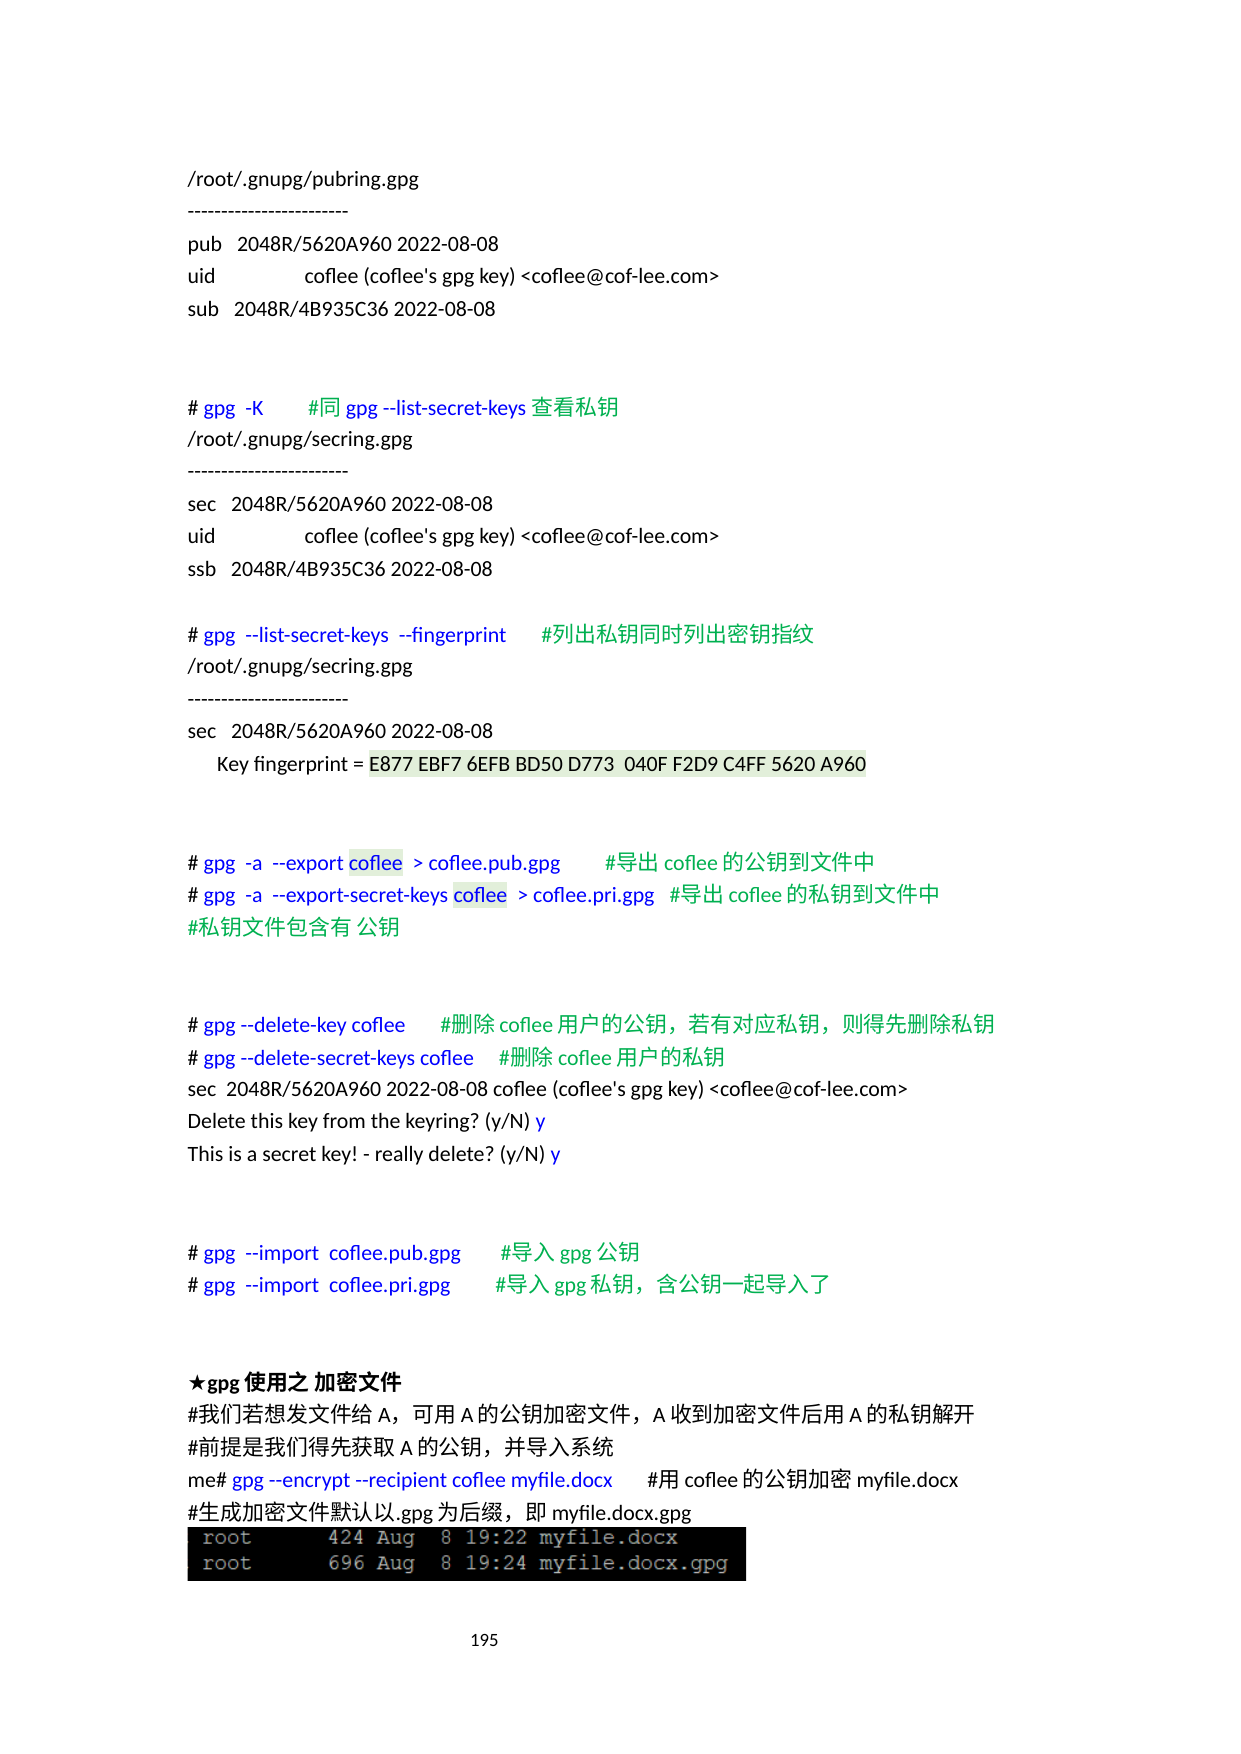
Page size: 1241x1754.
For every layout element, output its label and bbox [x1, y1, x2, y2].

picture [187, 1527, 747, 1581]
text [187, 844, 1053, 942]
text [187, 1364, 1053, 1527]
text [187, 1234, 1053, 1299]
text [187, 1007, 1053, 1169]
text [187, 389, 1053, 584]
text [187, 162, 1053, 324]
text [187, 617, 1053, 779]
